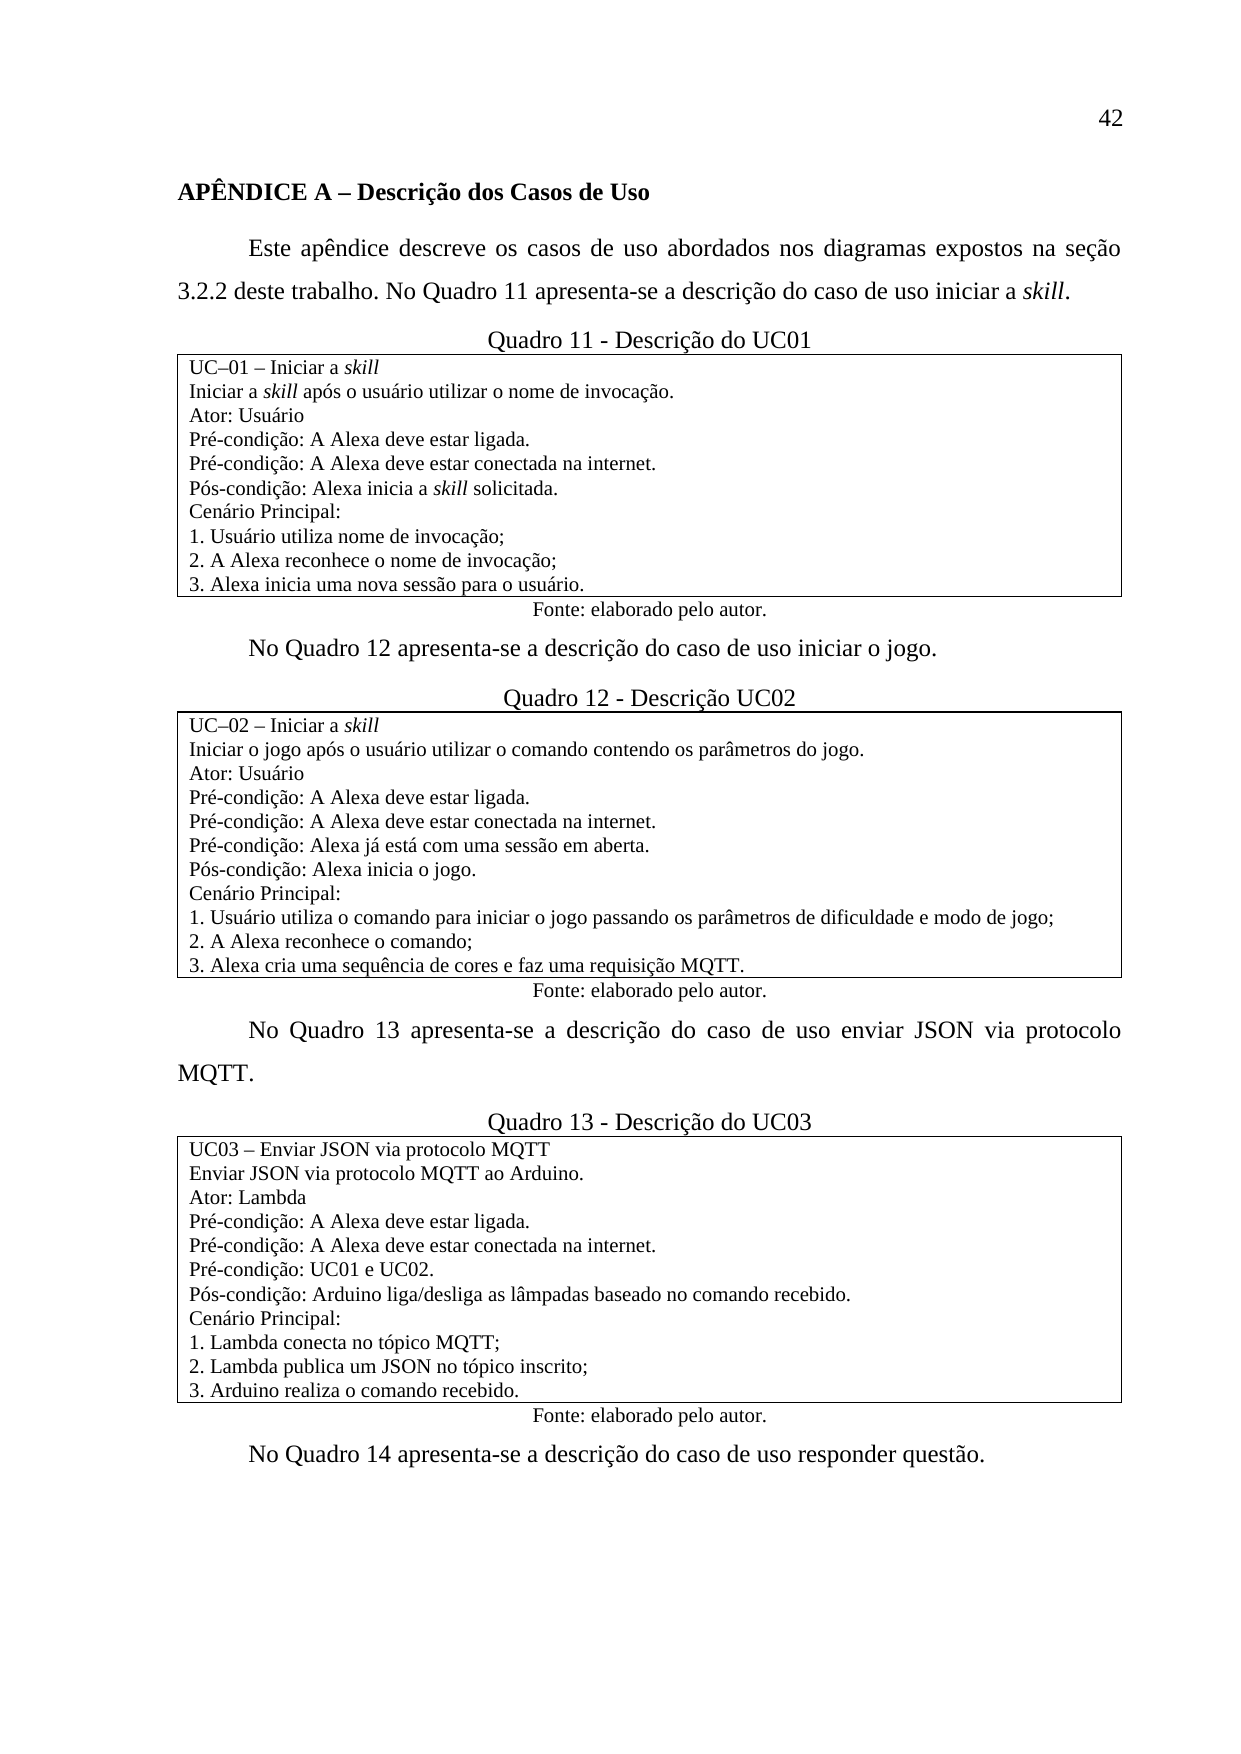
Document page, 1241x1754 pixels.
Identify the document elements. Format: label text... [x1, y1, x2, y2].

table_header UC–01 – Iniciar a skill Iniciar a skill após o usuário utilizar o nome de invocação. Ator: Usuário Pré-condição: A Alexa deve estar ligada. Pré-condição: A Alexa deve estar conectada na internet. Pós-condição: Alexa inicia a skill solicitada. Cenário Principal: 1. Usuário utiliza nome de invocação; 2. A Alexa reconhece o nome de invocação; 3. Alexa inicia uma nova sessão para o usuário. [178, 355, 1121, 596]
table_header UC–02 – Iniciar a skill Iniciar o jogo após o usuário utilizar o comando contendo os parâmetros do jogo. Ator: Usuário Pré-condição: A Alexa deve estar ligada. Pré-condição: A Alexa deve estar conectada na internet. Pré-condição: Alexa já está com uma sessão em aberta. Pós-condição: Alexa inicia o jogo. Cenário Principal: 1. Usuário utiliza o comando para iniciar o jogo passando os parâmetros de dificuldade e modo de jogo; 2. A Alexa reconhece o comando; 3. Alexa cria uma sequência de cores e faz uma requisição MQTT. [178, 713, 1121, 977]
text No Quadro 12 apresenta-se a descrição do caso de uso iniciar o jogo. [177, 633, 1122, 662]
text Quadro 13 - Descrição do UC03 [177, 1107, 1122, 1136]
text Fonte: elaborado pelo autor. [177, 1403, 1122, 1427]
text APÊNDICE A – Descrição dos Casos de Uso [177, 177, 1122, 206]
text No Quadro 13 apresenta-se a descrição do caso de uso enviar JSON via protocolo MQTT. [177, 1015, 1122, 1087]
text Este apêndice descreve os casos de uso abordados nos diagramas expostos na seção 3.2.2 deste trabalho. No Quadro 11 apresenta-se a descrição do caso de uso iniciar a skill. [177, 233, 1122, 305]
table_header UC03 – Enviar JSON via protocolo MQTT Enviar JSON via protocolo MQTT ao Arduino. Ator: Lambda Pré-condição: A Alexa deve estar ligada. Pré-condição: A Alexa deve estar conectada na internet. Pré-condição: UC01 e UC02. Pós-condição: Arduino liga/desliga as lâmpadas baseado no comando recebido. Cenário Principal: 1. Lambda conecta no tópico MQTT; 2. Lambda publica um JSON no tópico inscrito; 3. Arduino realiza o comando recebido. [178, 1137, 1121, 1402]
text Fonte: elaborado pelo autor. [177, 978, 1122, 1002]
text Fonte: elaborado pelo autor. [177, 597, 1122, 621]
text Quadro 12 - Descrição UC02 [177, 683, 1122, 711]
text No Quadro 14 apresenta-se a descrição do caso de uso responder questão. [177, 1439, 1122, 1468]
text Quadro 11 - Descrição do UC01 [177, 325, 1122, 354]
